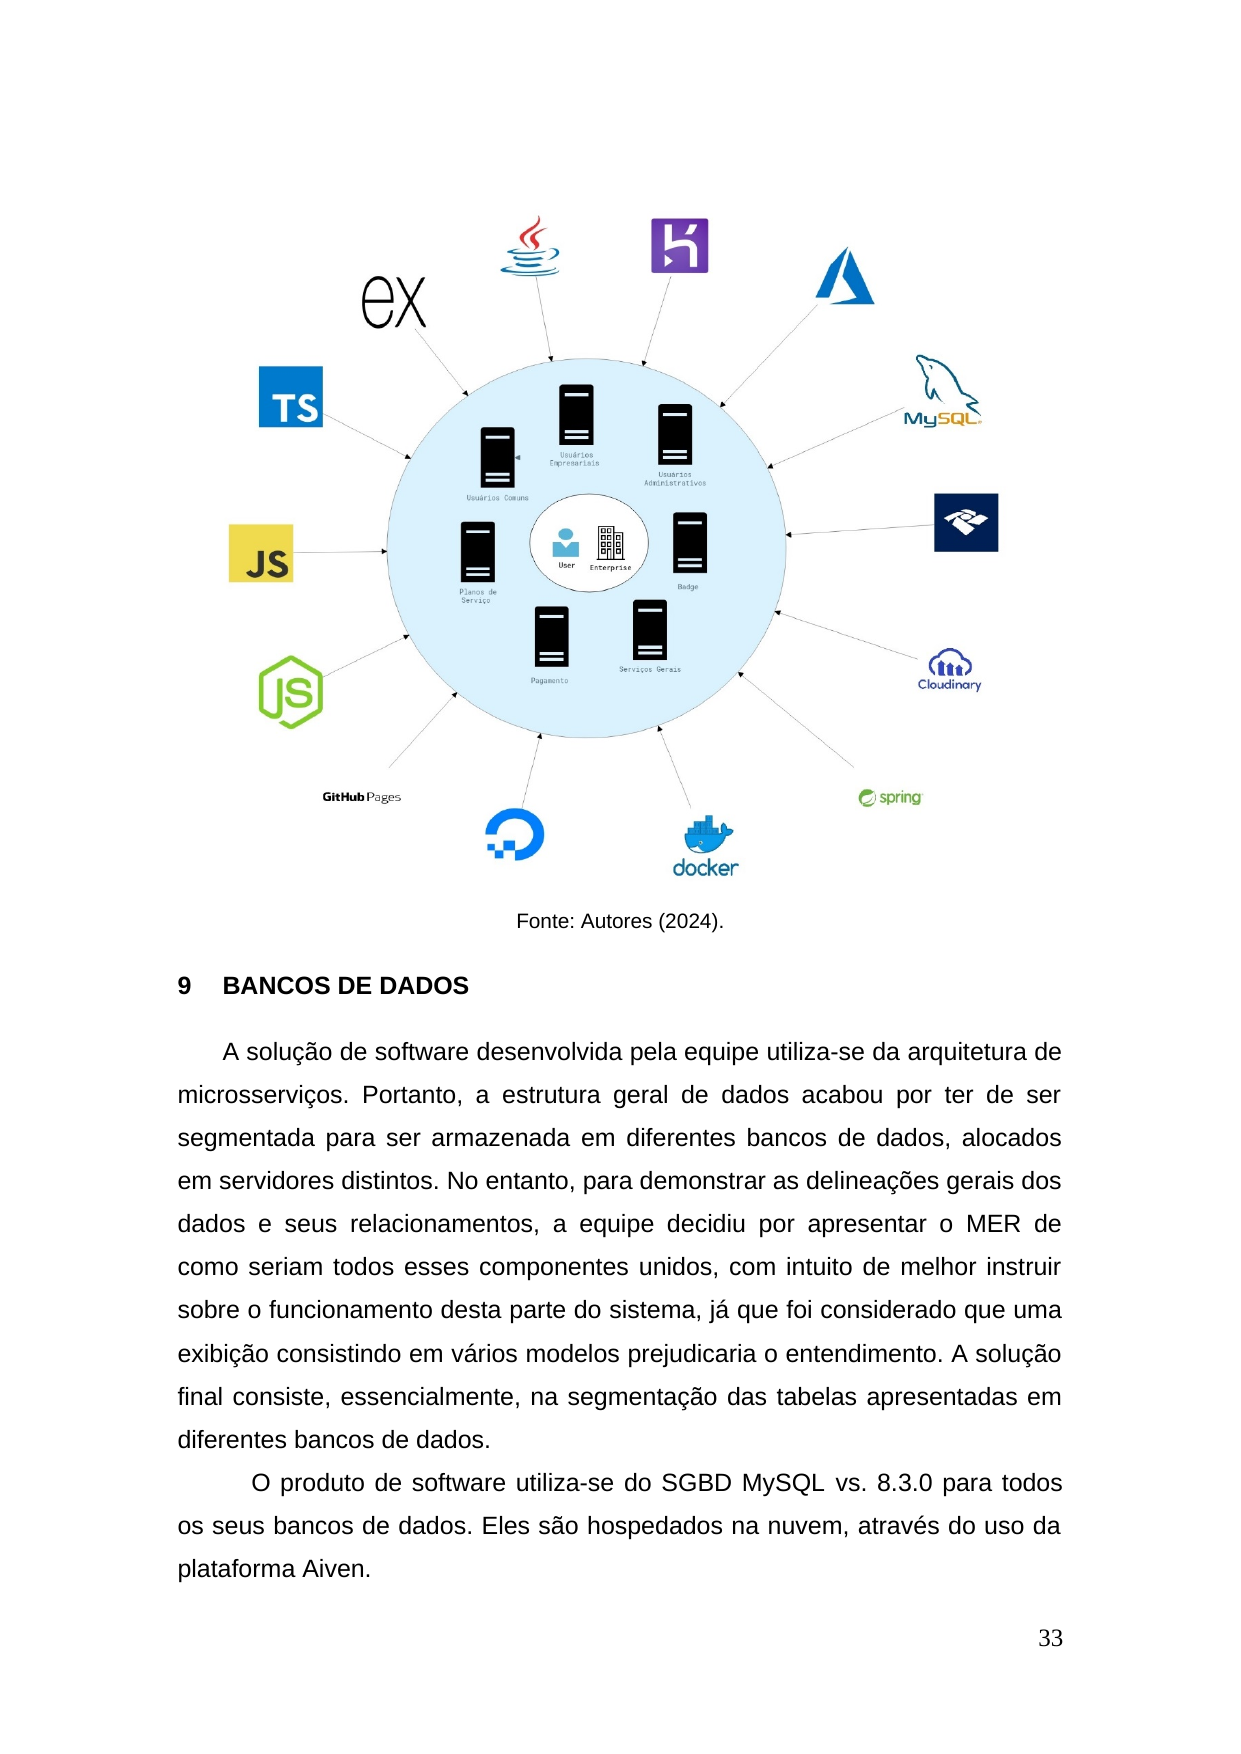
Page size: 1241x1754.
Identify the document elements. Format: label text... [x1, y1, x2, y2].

text Fonte: Autores (2024). [177, 910, 1063, 933]
text A solução de software desenvolvida pela equipe utiliza-se da arquitetura de microsserviços. Portanto, a estrutura geral de dados acabou por ter de ser segmentada para ser armazenada em diferentes bancos de dados, alocados em servidores distintos. No entanto, para demonstrar as delineações gerais dos dados e seus relacionamentos, a equipe decidiu por apresentar o MER de como seriam todos esses componentes unidos, com intuito de melhor instruir sobre o funcionamento desta parte do sistema, já que foi considerado que uma exibição consistindo em vários modelos prejudicaria o entendimento. A solução final consiste, essencialmente, na segmentação das tabelas apresentadas em diferentes bancos de dados. [177, 1037, 1063, 1453]
picture [177, 147, 1063, 910]
text O produto de software utiliza-se do SGBD MySQL vs. 8.3.0 para todos os seus bancos de dados. Eles são hospedados na nuvem, através do uso da plataforma Aiven. [177, 1468, 1063, 1583]
subtitle BANCOS DE DADOS [177, 971, 1063, 999]
